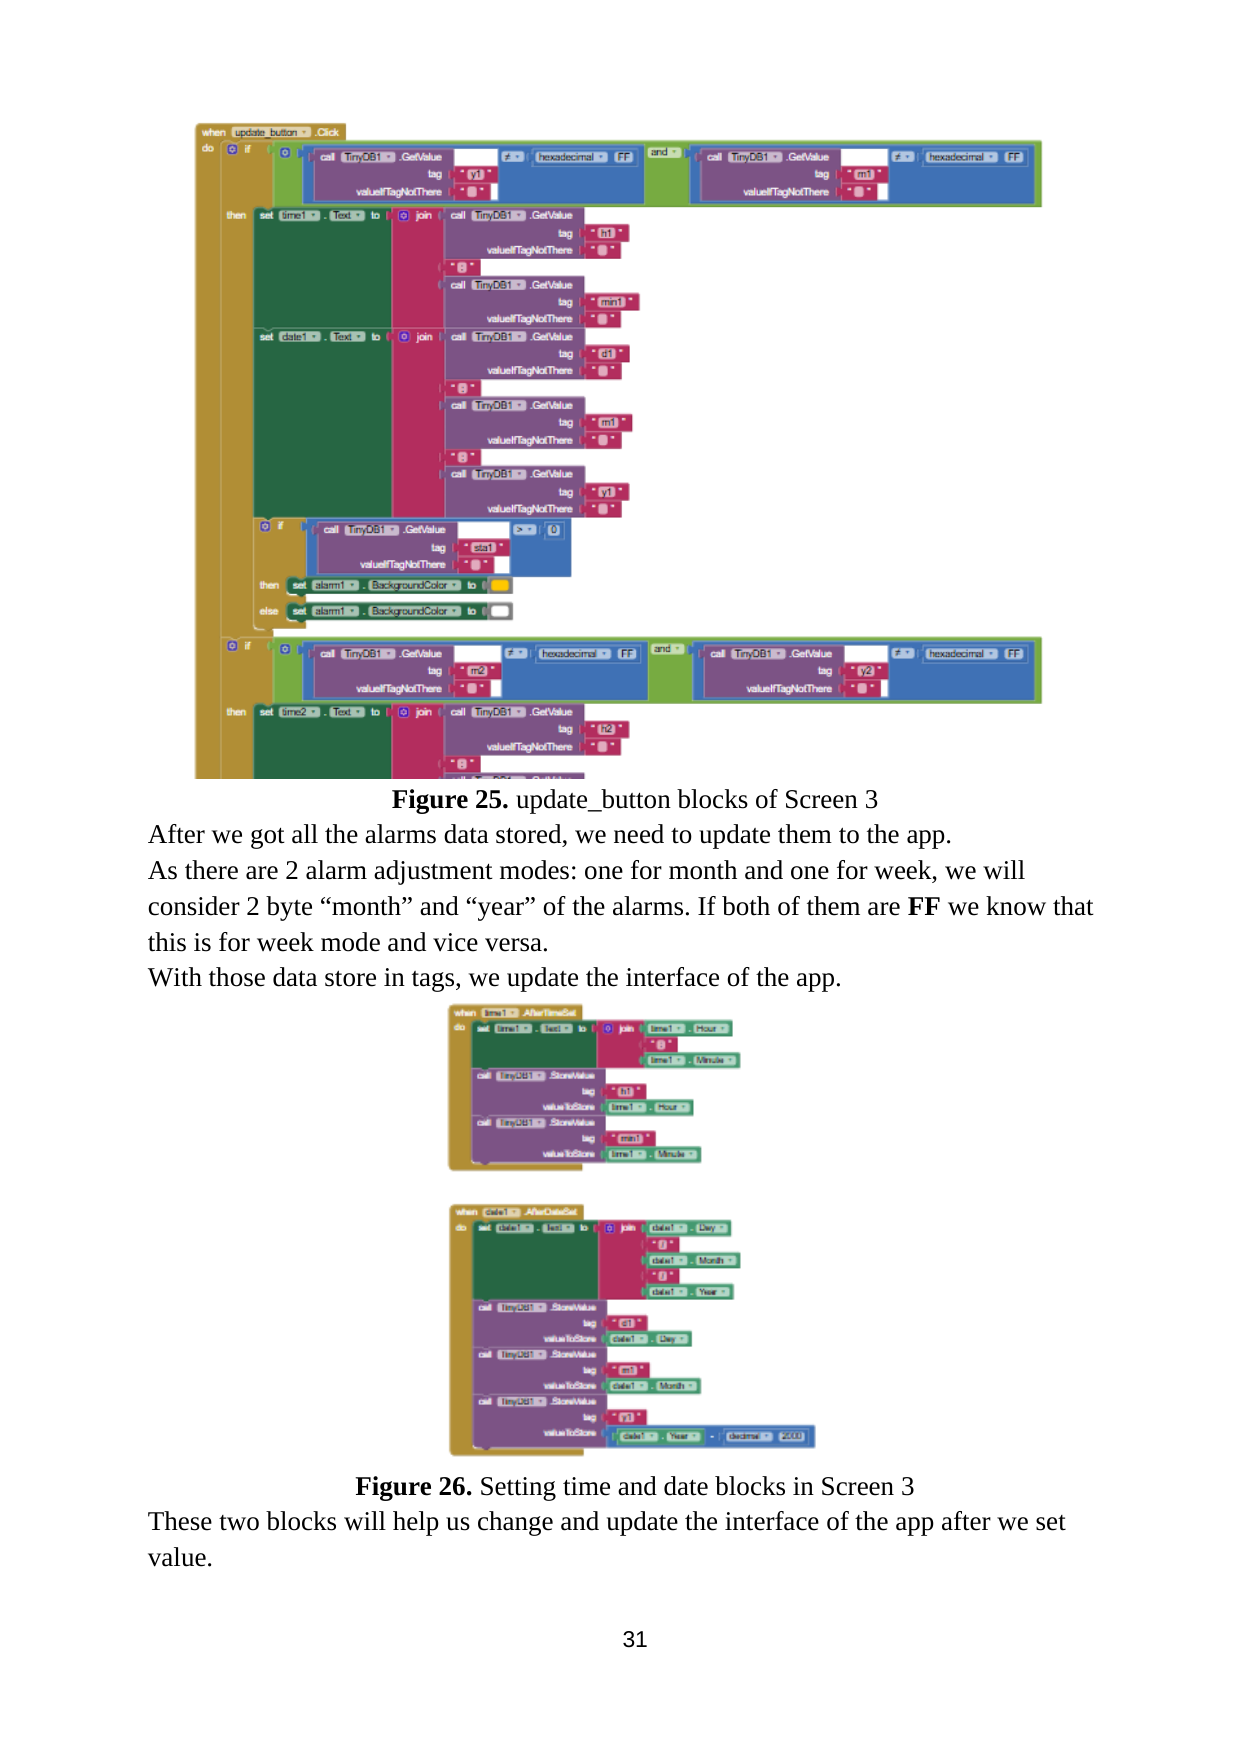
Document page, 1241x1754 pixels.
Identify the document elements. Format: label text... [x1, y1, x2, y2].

text After we got all the alarms data stored, we need to update them to the app. [148, 818, 1122, 849]
text As there are 2 alarm adjustment modes: one for month and one for week, we will consider 2 byte “month” and “year” of the alarms. If both of them are FF we know that this is for week mode and vice versa. [148, 854, 1122, 957]
picture [192, 118, 1078, 779]
text These two blocks will help us change and update the interface of the app after we set value. [148, 1505, 1122, 1572]
text Figure 26. Setting time and date blocks in Screen 3 [148, 1470, 1122, 1501]
picture [440, 997, 830, 1466]
text Figure 25. update_button blocks of Screen 3 [148, 783, 1122, 814]
text With those data store in tags, we update the interface of the app. [148, 961, 1122, 992]
